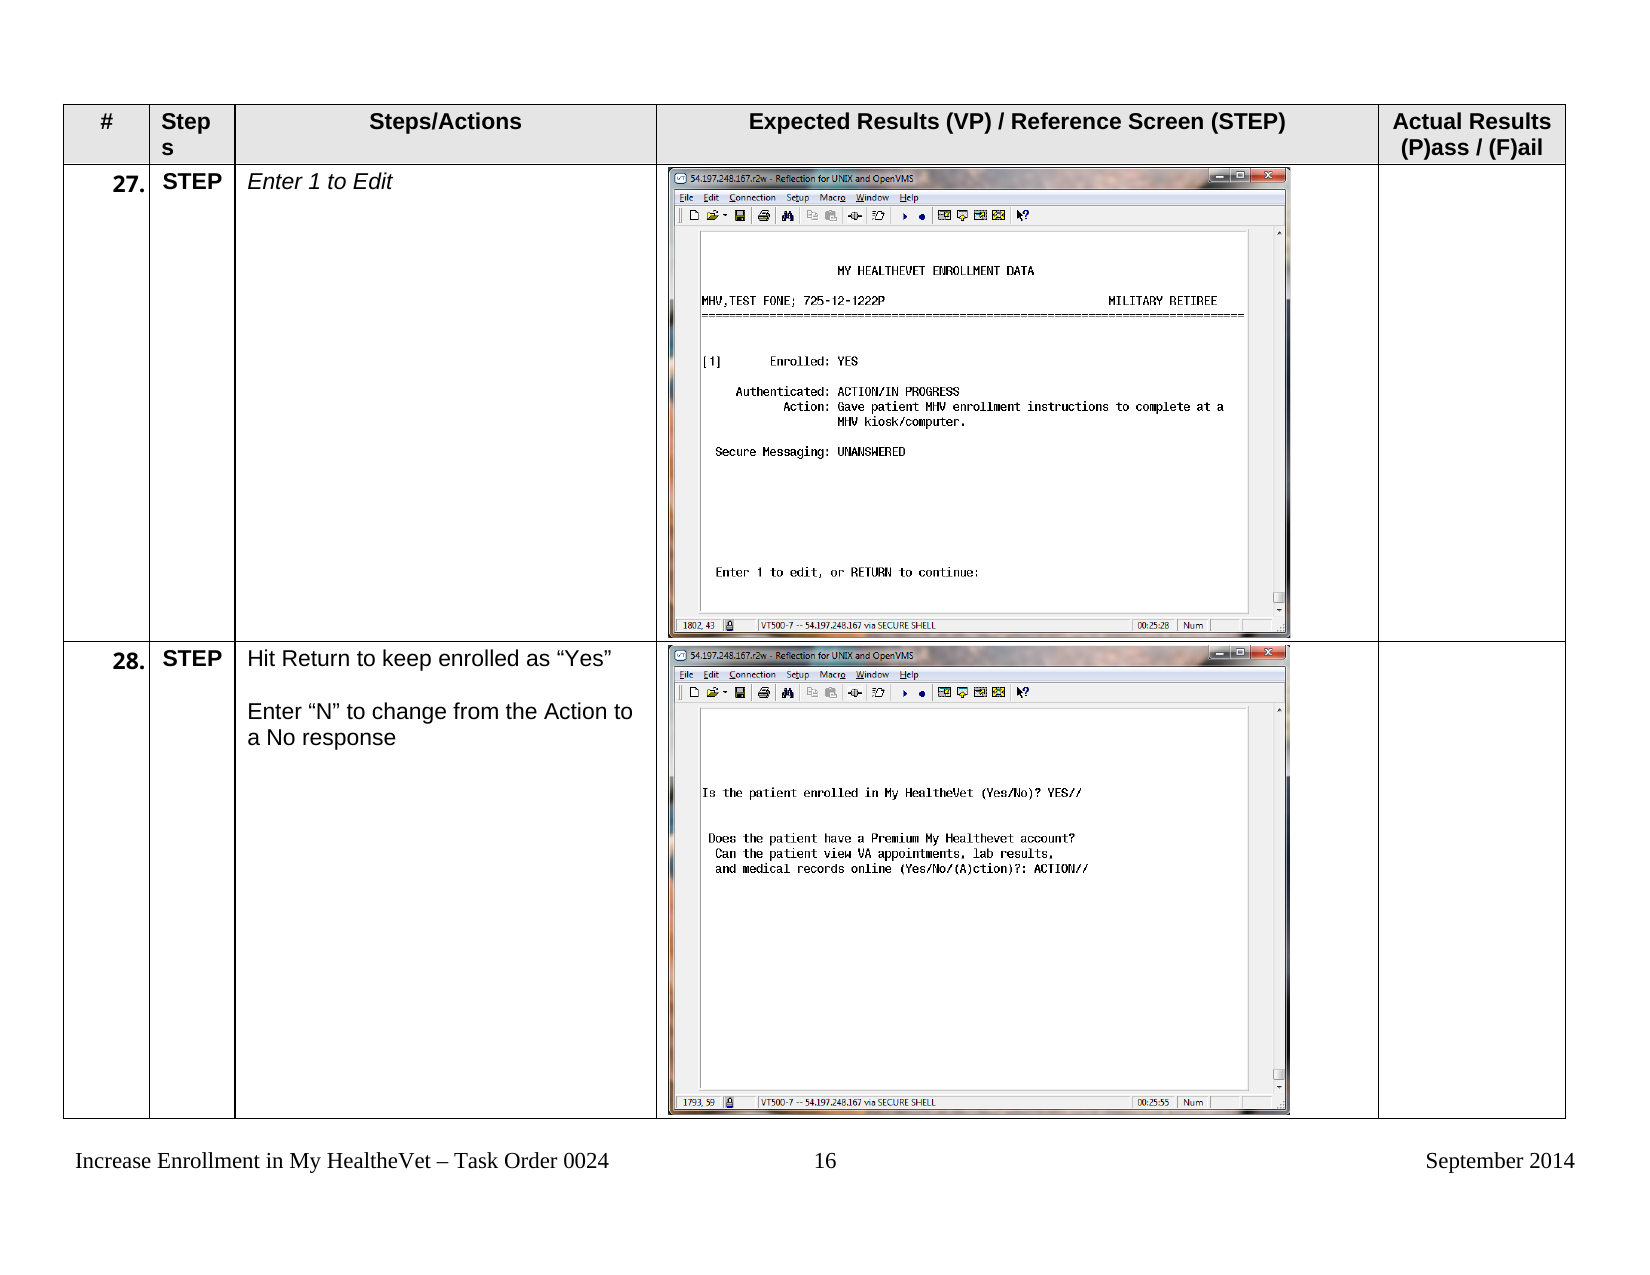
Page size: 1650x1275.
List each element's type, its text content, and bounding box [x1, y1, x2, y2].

table_header Steps/Actions [236, 105, 656, 163]
table_cell Enter 1 to Edit [236, 165, 656, 641]
table_header Expected Results (VP) / Reference Screen (STEP) [657, 105, 1378, 163]
table_header Actual Results (P)ass / (F)ail [1379, 105, 1565, 163]
table_cell [64, 165, 149, 641]
table_header # [64, 105, 149, 163]
picture [668, 645, 1290, 1115]
table_cell STEP [150, 642, 234, 1118]
table_cell STEP [150, 165, 234, 641]
table_cell [657, 642, 1378, 1118]
table_header Steps [150, 105, 234, 163]
table_cell [1379, 642, 1565, 1118]
table_cell [64, 642, 149, 1118]
picture [668, 167, 1291, 638]
table_cell Hit Return to keep enrolled as “Yes” Enter “N” to change from the Action to a No response [236, 642, 656, 1118]
table_cell [657, 165, 1378, 641]
table_cell [1379, 165, 1565, 641]
